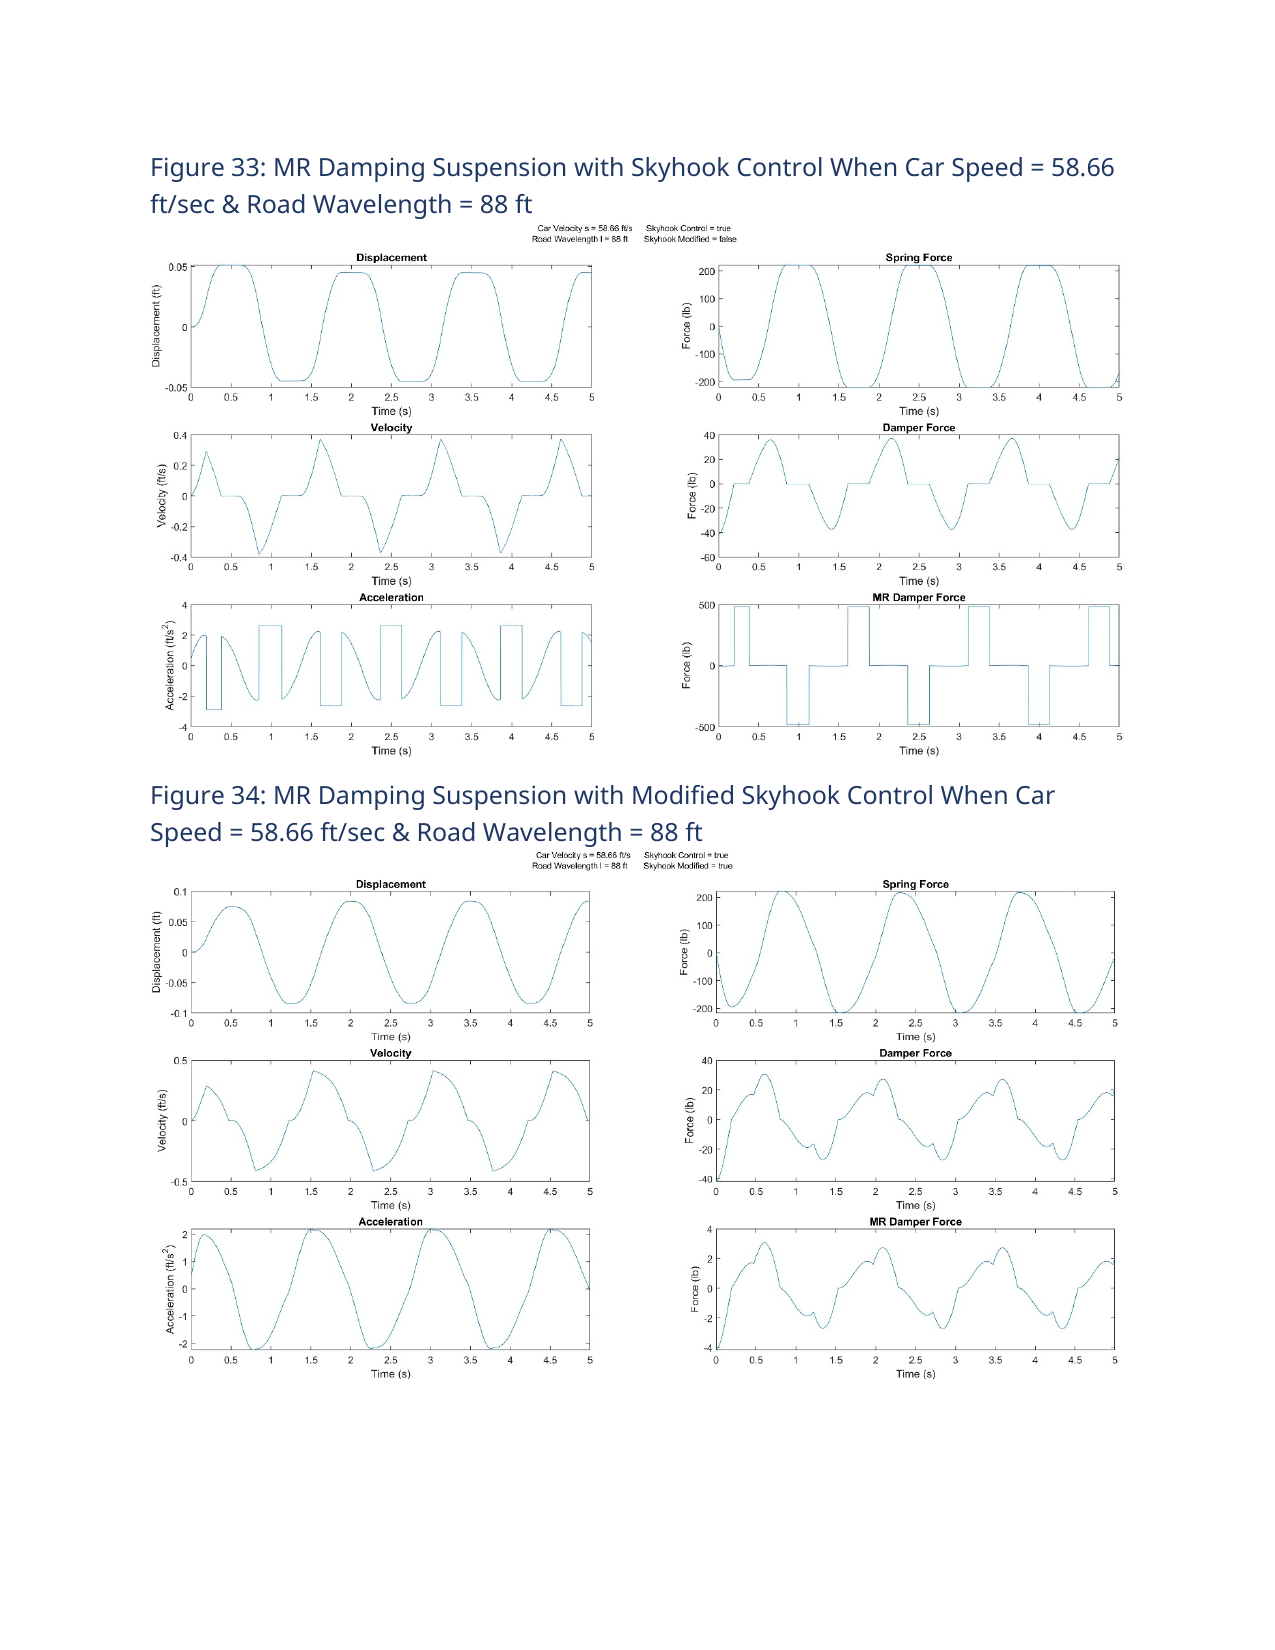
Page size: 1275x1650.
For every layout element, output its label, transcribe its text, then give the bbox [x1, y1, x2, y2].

picture [150, 223, 1125, 759]
subtitle Figure 33: MR Damping Suspension with Skyhook Control When Car Speed = 58.66 ft/sec & Road Wavelength = 88 ft [150, 150, 1125, 221]
picture [150, 851, 1125, 1379]
subtitle Figure 34: MR Damping Suspension with Modified Skyhook Control When Car Speed = 58.66 ft/sec & Road Wavelength = 88 ft [150, 778, 1125, 849]
